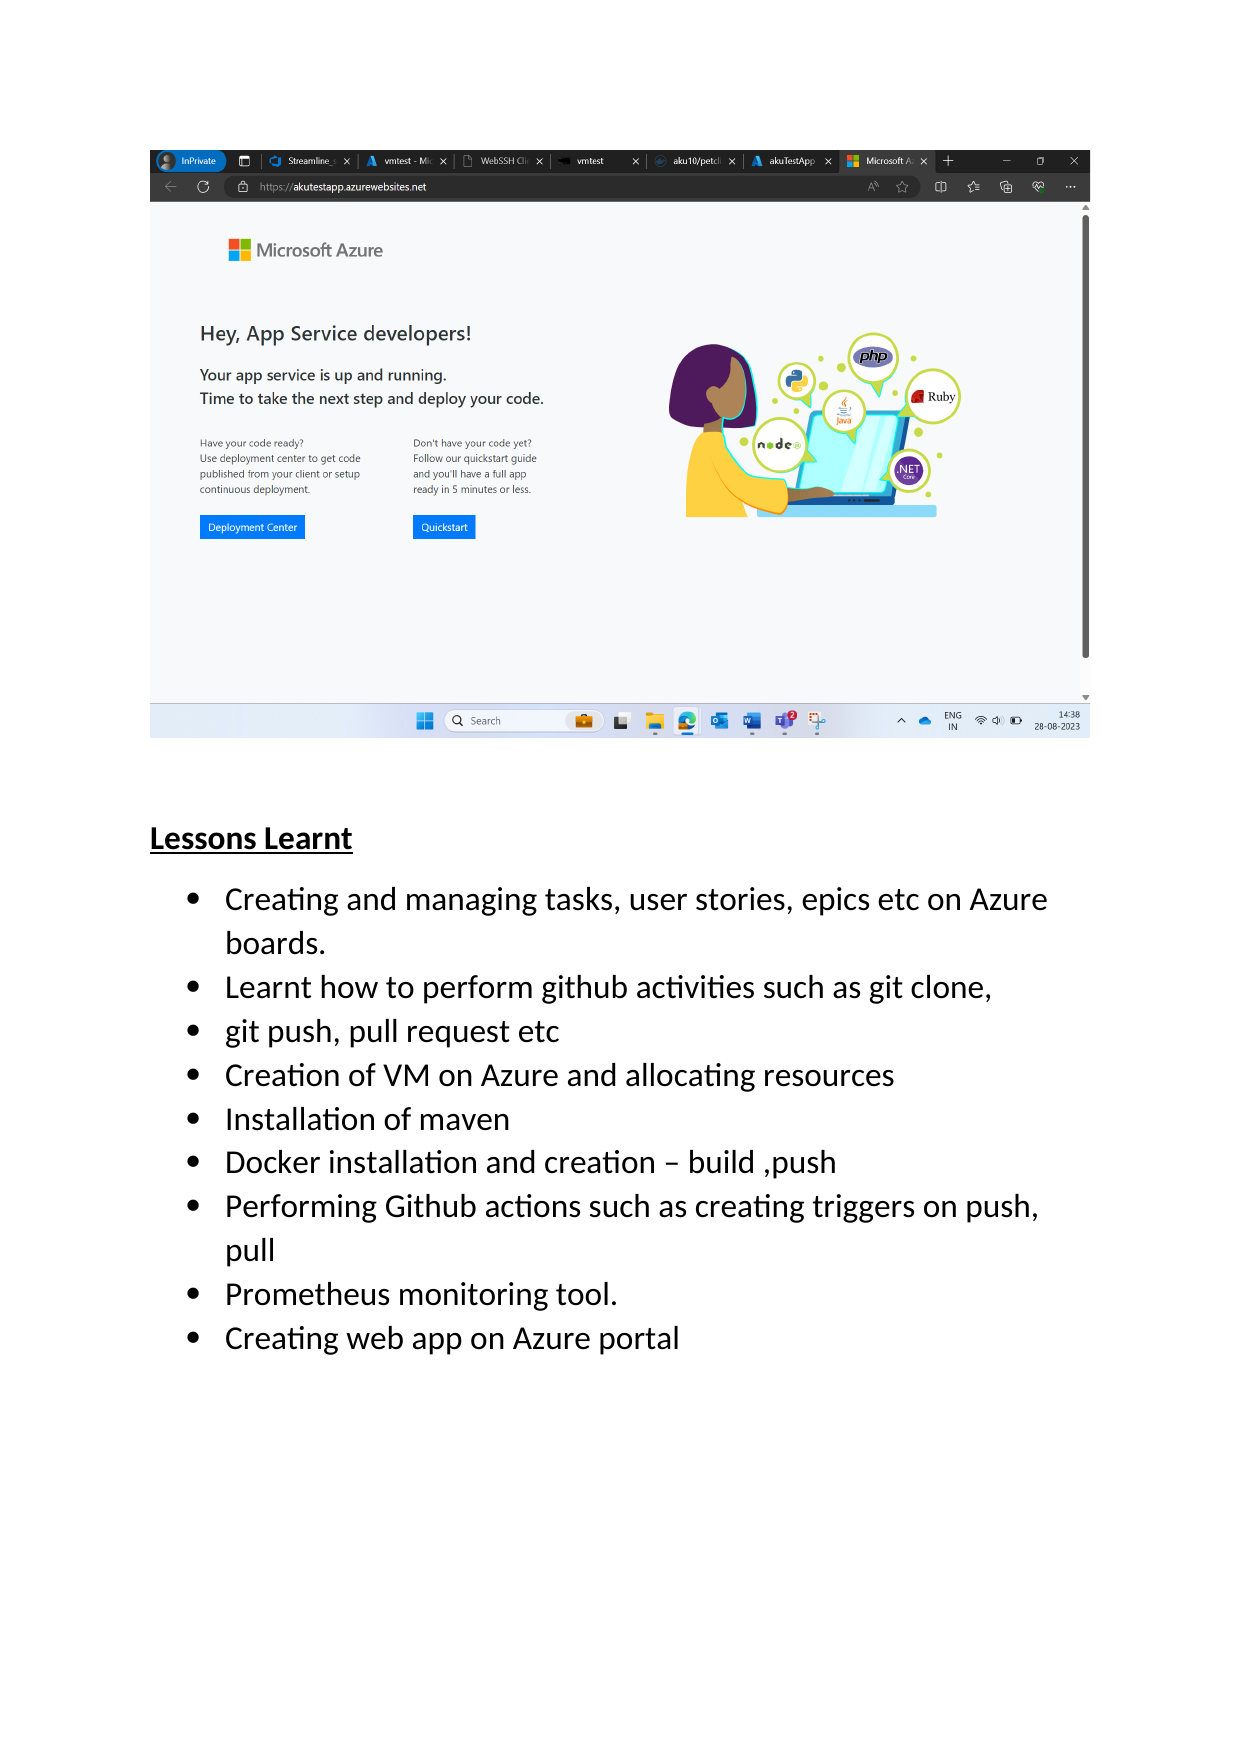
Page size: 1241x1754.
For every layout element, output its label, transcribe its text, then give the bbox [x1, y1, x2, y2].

list Performing Github actions such as creating triggers on push, pull [187, 1185, 1090, 1270]
list Docker installation and creation – build ,push [187, 1141, 1090, 1182]
list Creating web app on Azure portal [187, 1317, 1090, 1358]
text Lessons Learnt [150, 817, 1090, 858]
picture [150, 150, 1091, 738]
list Installation of maven [187, 1097, 1090, 1138]
list Creating and managing tasks, user stories, epics etc on Azure boards. [187, 878, 1090, 962]
list Prometheus monitoring tool. [187, 1273, 1090, 1314]
list Learnt how to perform github activities such as git clone, [187, 966, 1090, 1006]
list Creation of VM on Azure and allocating resources [187, 1053, 1090, 1094]
list git push, pull request etc [187, 1009, 1090, 1050]
